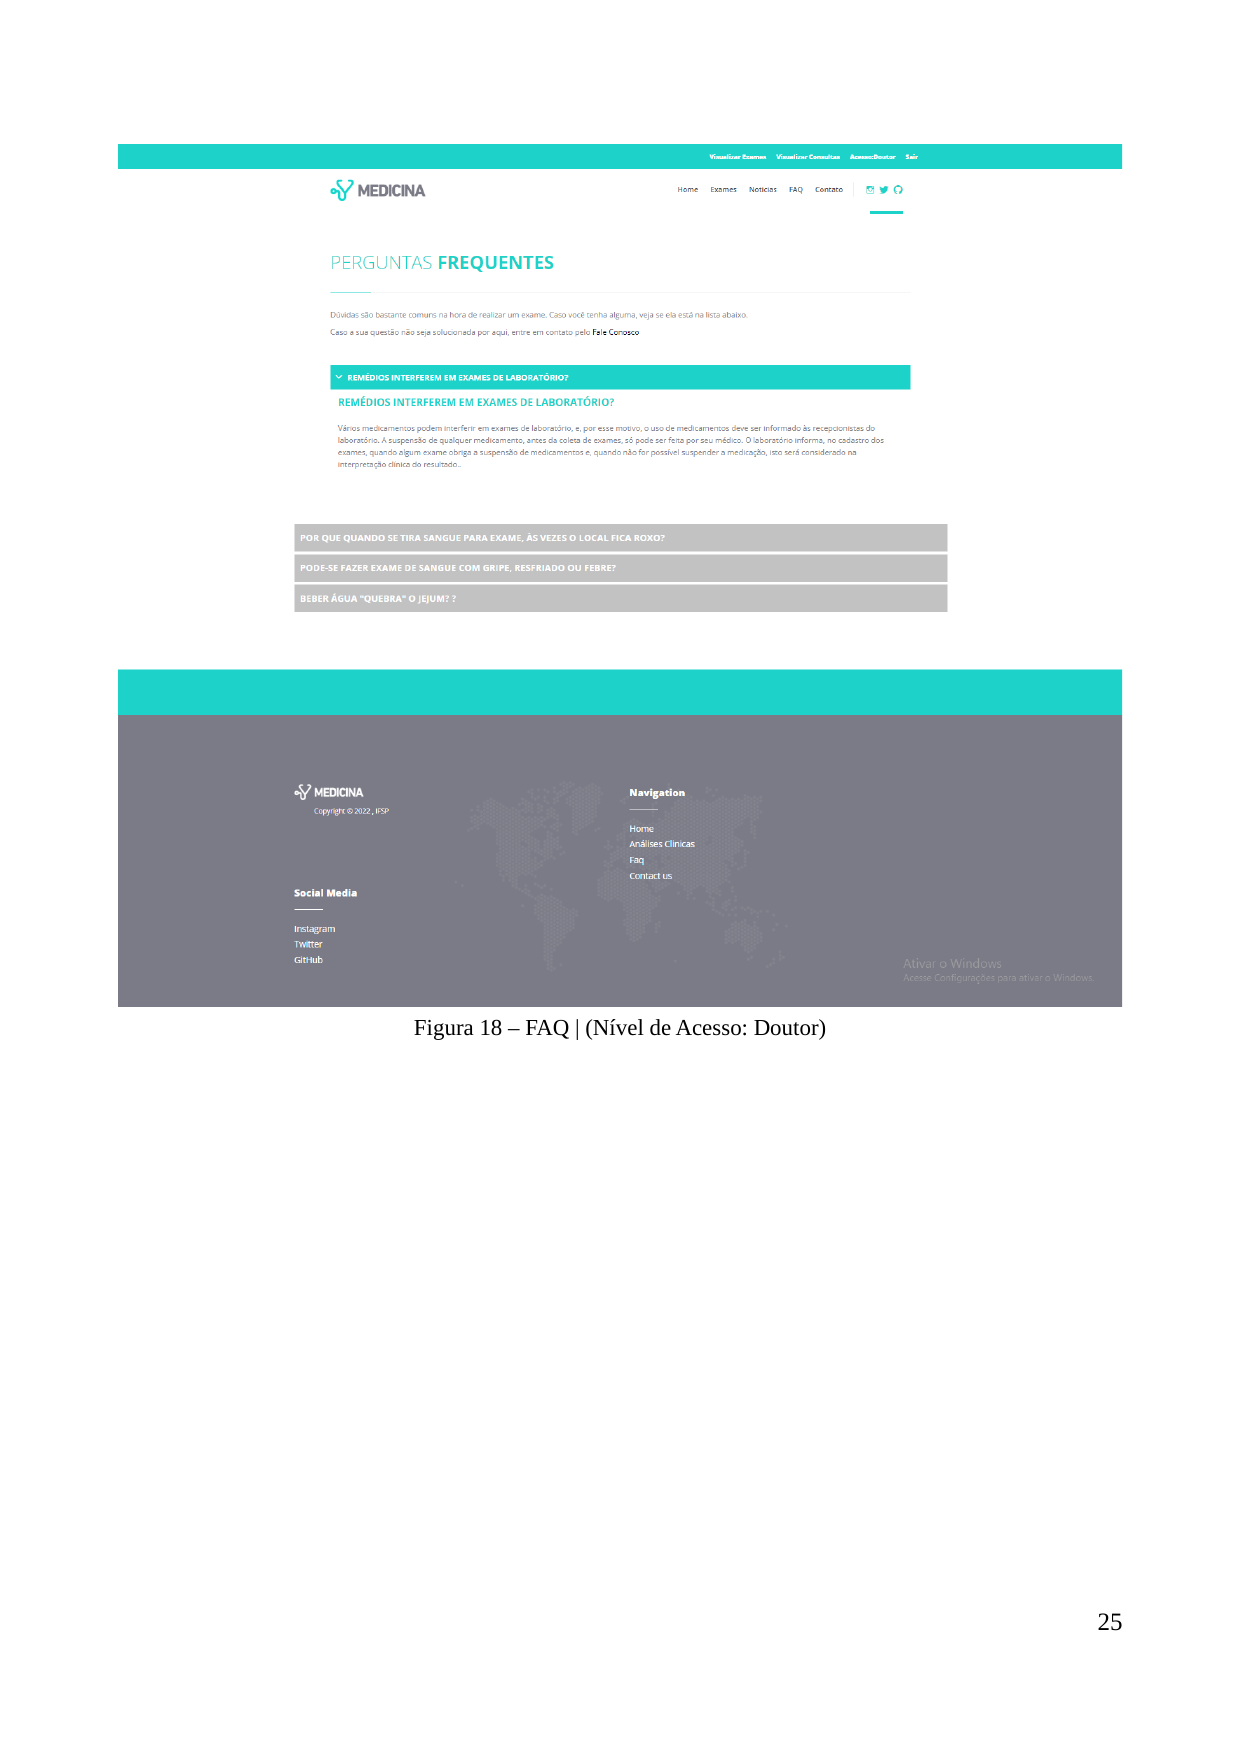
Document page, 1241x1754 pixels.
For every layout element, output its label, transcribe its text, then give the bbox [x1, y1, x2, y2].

picture [118, 523, 1123, 1007]
picture [118, 144, 1123, 484]
text Figura 18 – FAQ | (Nível de Acesso: Doutor) [118, 1014, 1122, 1041]
